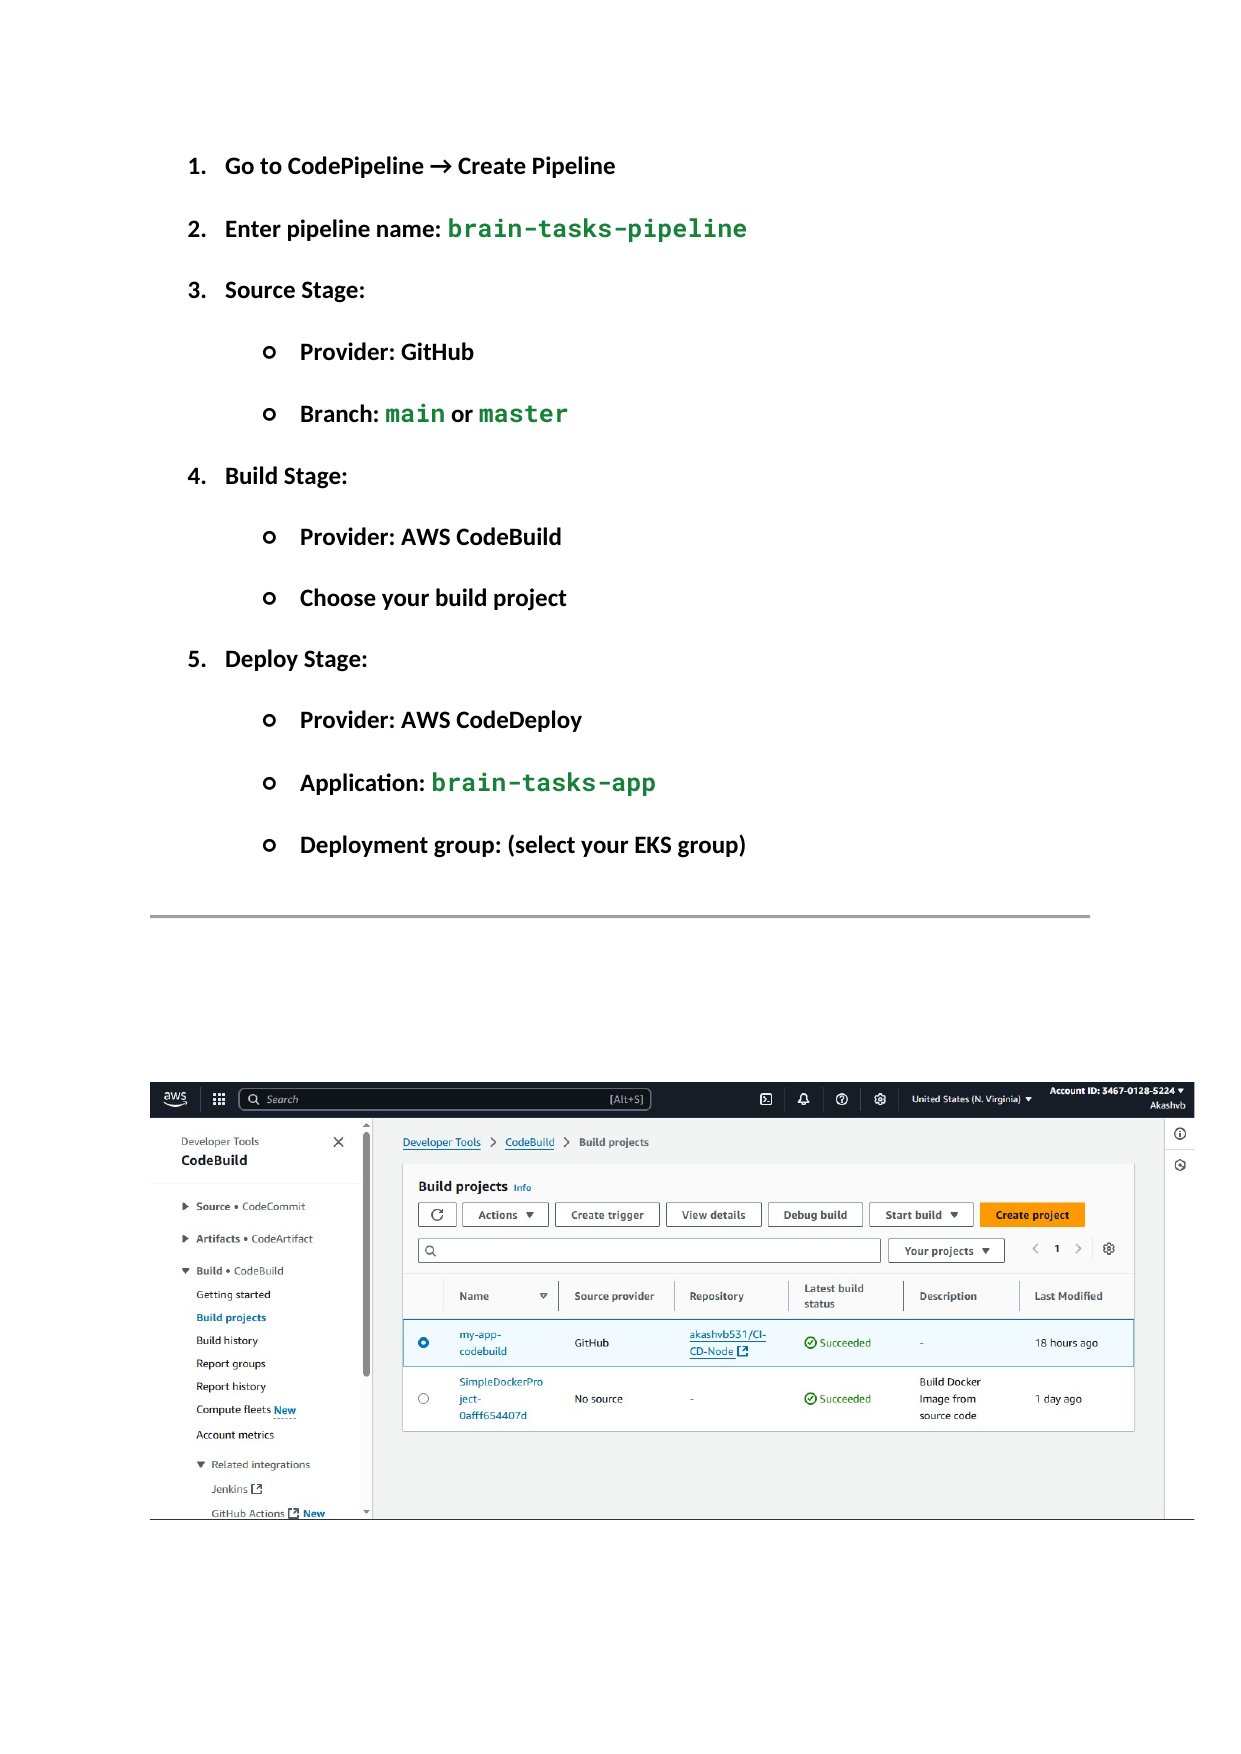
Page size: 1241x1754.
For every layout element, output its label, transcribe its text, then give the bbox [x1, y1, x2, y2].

list Provider: AWS CodeDeploy [262, 704, 1090, 765]
list Branch: main or master [262, 397, 1090, 460]
list Enter pipeline name: brain-tasks-pipeline [187, 211, 1090, 274]
list Deploy Stage: [187, 643, 1090, 704]
list Application: brain-tasks-app [262, 765, 1090, 829]
list Source Stage: [187, 274, 1090, 336]
list Provider: AWS CodeBuild [262, 521, 1090, 582]
list Choose your build project [262, 582, 1090, 643]
picture [150, 1082, 1195, 1520]
list Deployment group: (select your EKS group) [262, 829, 1090, 890]
list Go to CodePipeline → Create Pipeline [187, 150, 1090, 211]
list Build Stage: [187, 460, 1090, 521]
list Provider: GitHub [262, 336, 1090, 397]
